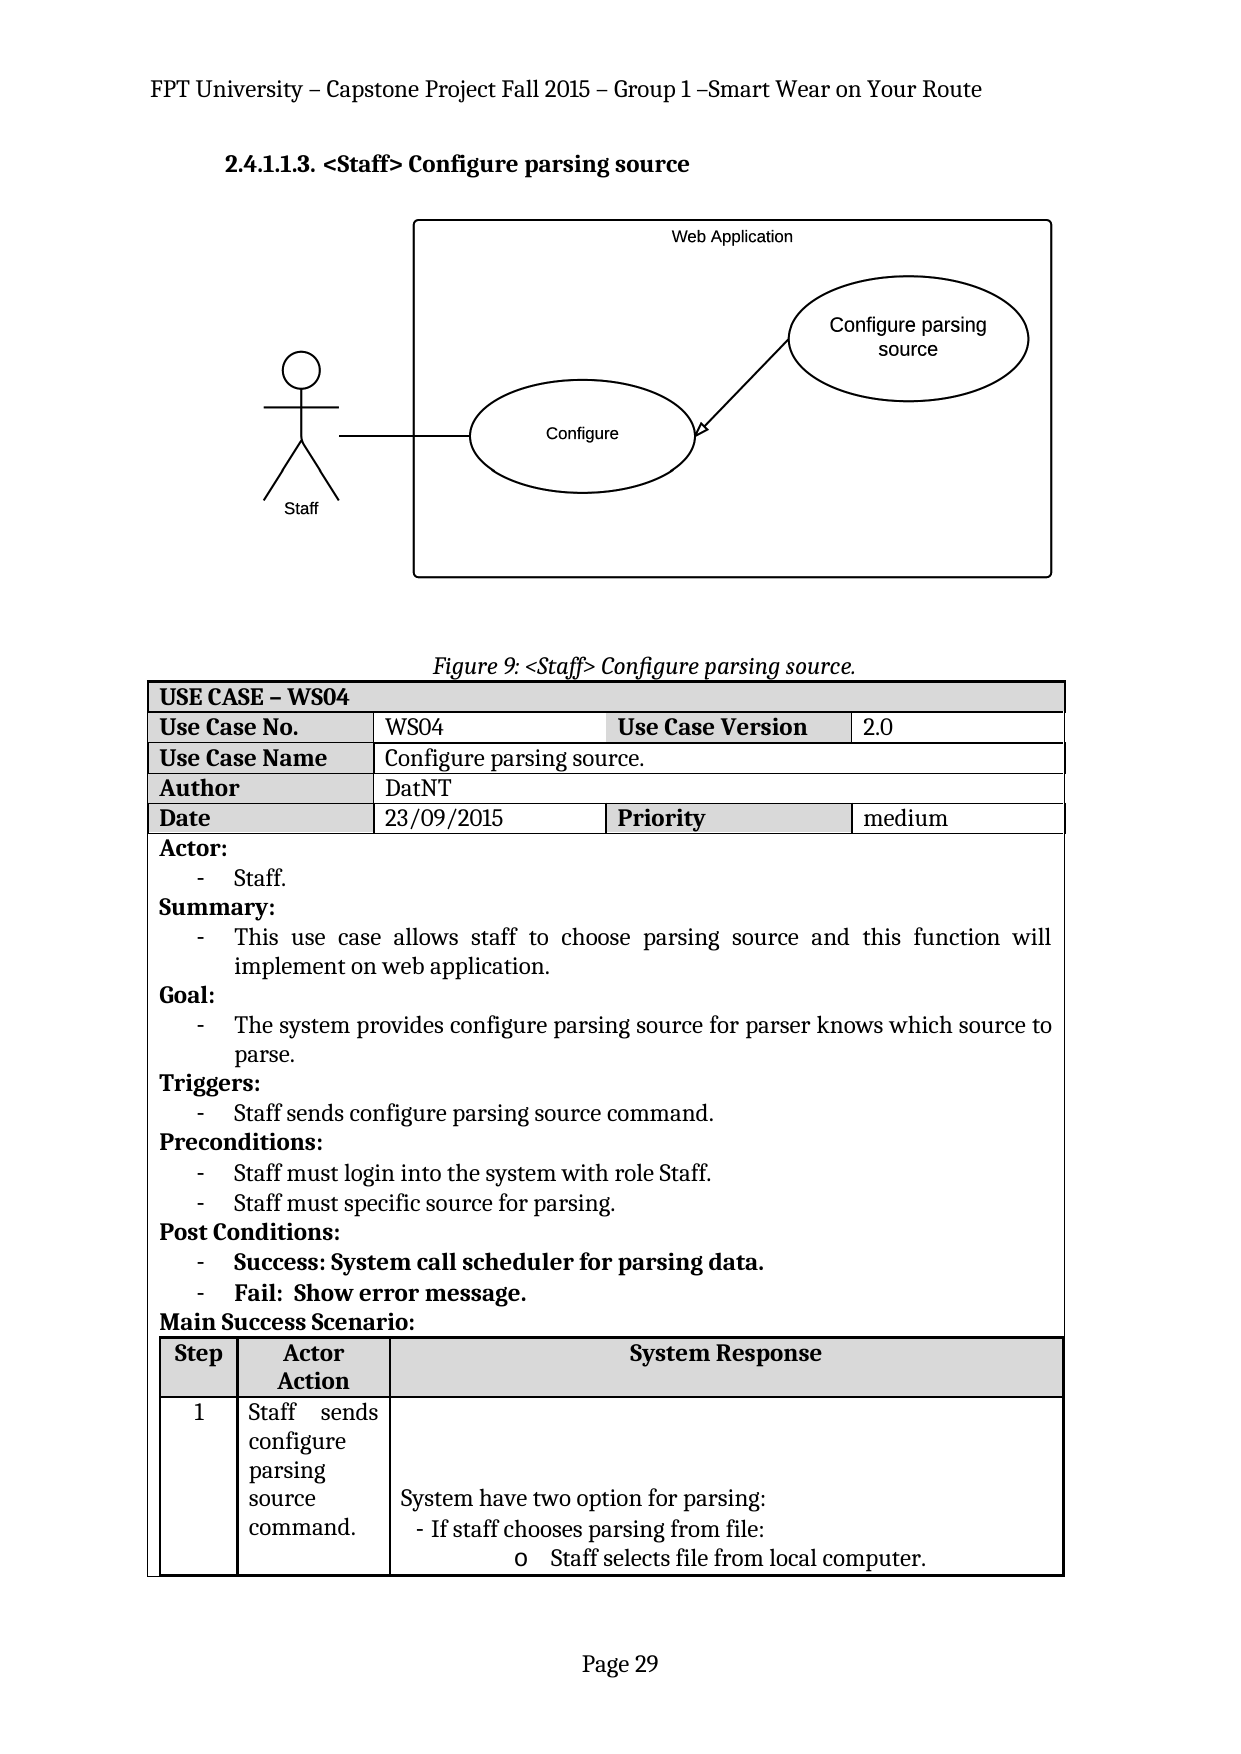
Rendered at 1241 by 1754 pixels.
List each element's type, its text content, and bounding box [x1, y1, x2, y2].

picture [151, 183, 1089, 615]
table_cell DatNT [374, 773, 1064, 803]
table_cell Date [149, 804, 373, 832]
table_cell Use Case Version [606, 713, 851, 742]
table_cell Priority [607, 804, 851, 832]
table_cell 23/09/2015 [375, 804, 605, 832]
table_cell 2.0 [852, 711, 1064, 742]
table_header USE CASE – WS04 [149, 683, 1064, 711]
table_cell WS04 [374, 713, 606, 742]
table_cell Author [148, 774, 373, 803]
table_cell Configure parsing source. [375, 742, 1064, 773]
table_cell medium [853, 803, 1064, 832]
table_cell Use Case Name [149, 743, 373, 773]
subtitle <Staff> Configure parsing source [225, 150, 1090, 179]
table_cell Use Case No. [148, 713, 373, 742]
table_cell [148, 833, 1064, 1576]
